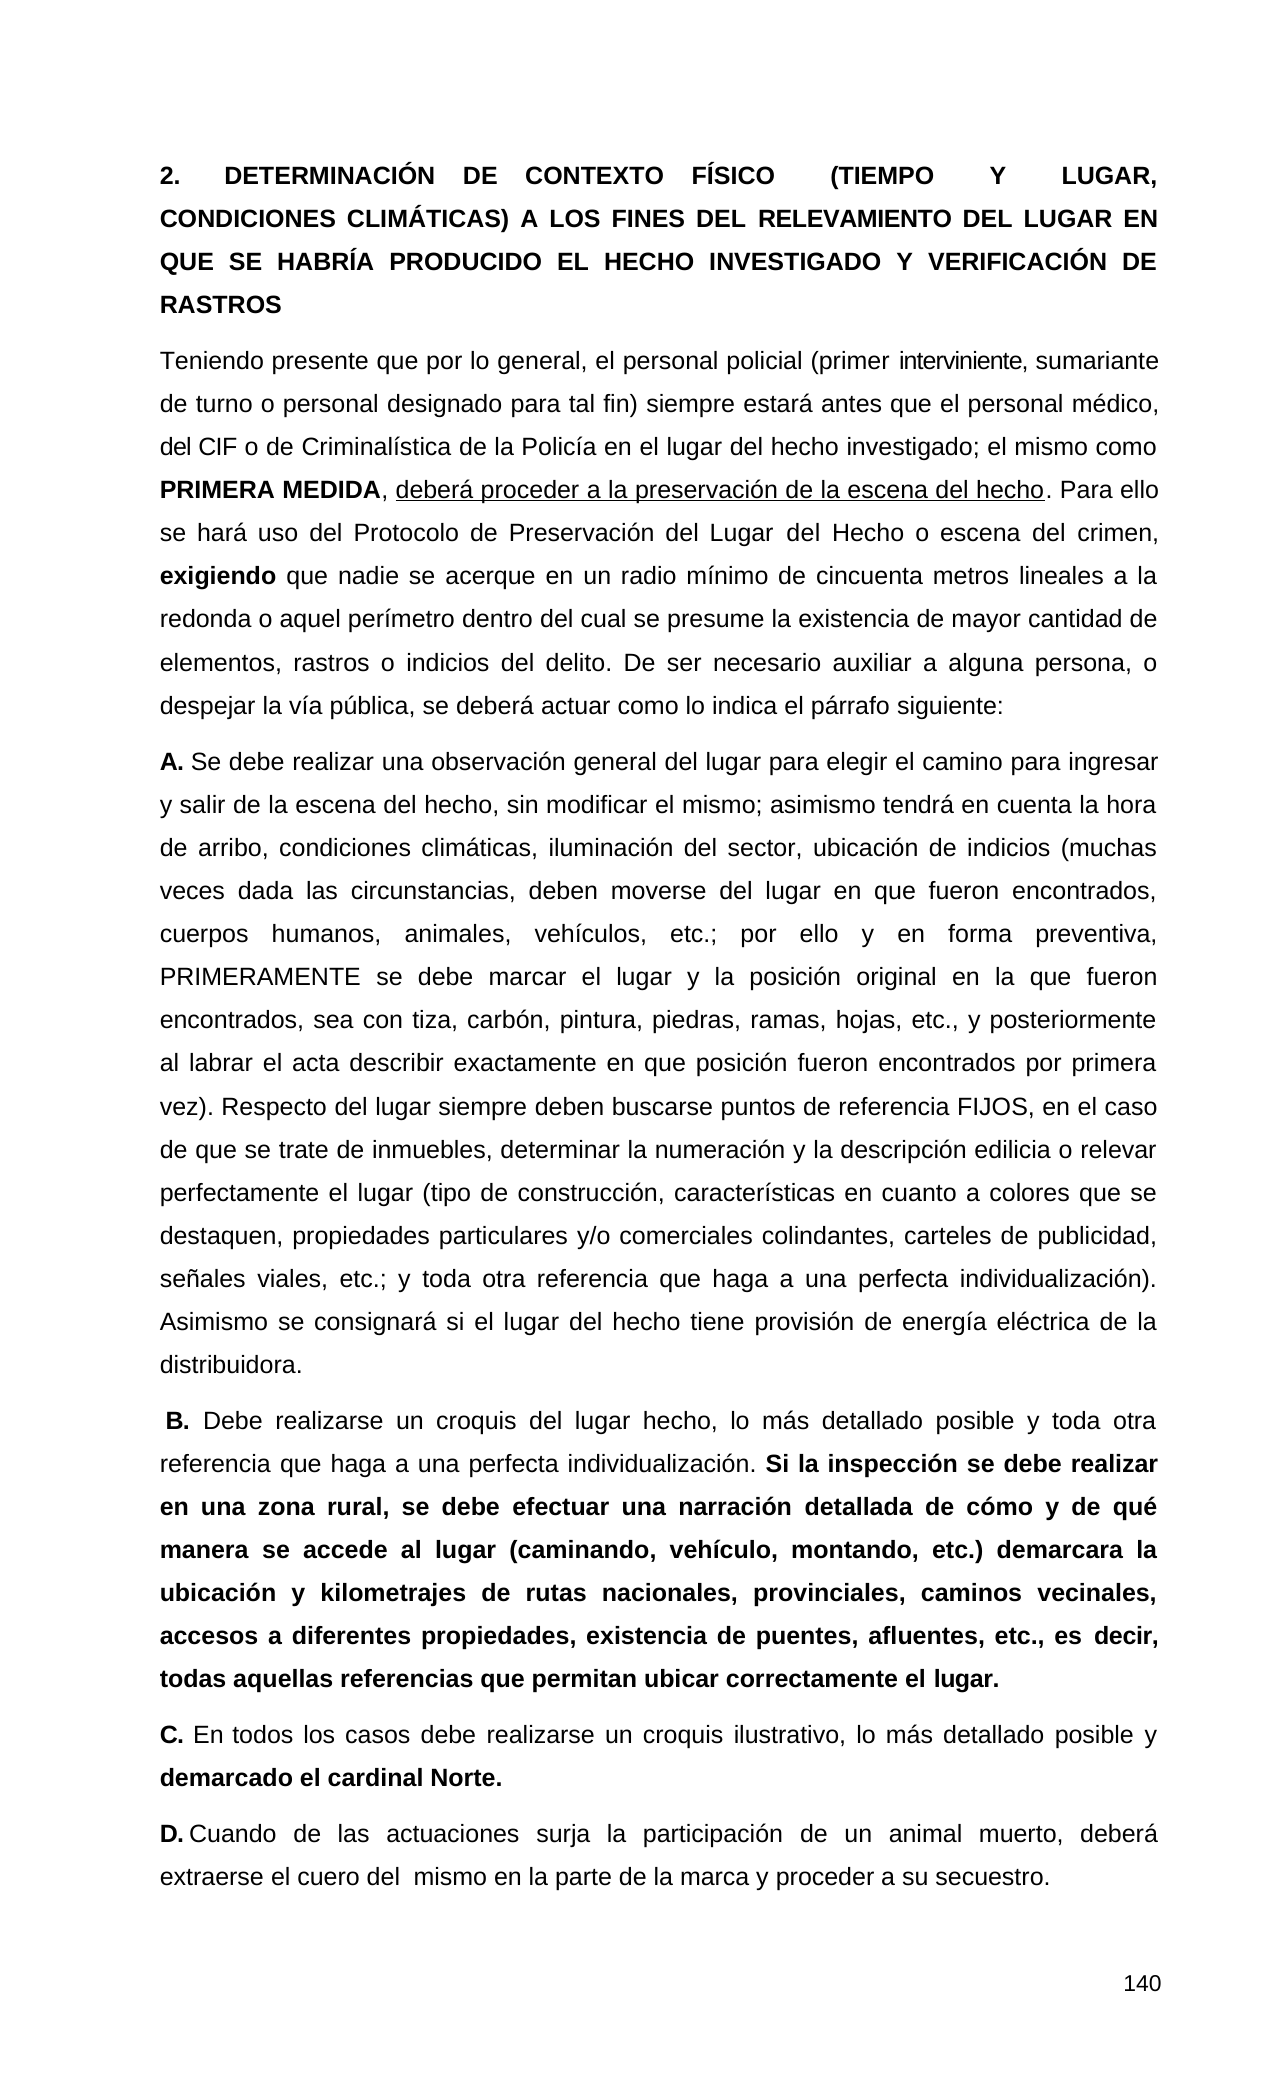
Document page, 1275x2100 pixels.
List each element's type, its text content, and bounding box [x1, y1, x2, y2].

text Teniendo presente que por lo general, el personal policial (primer interviniente, sumariante de turno o personal designado para tal fin) siempre estará antes que el personal médico, del CIF o de Criminalística de la Policía en el lugar del hecho investigado; el mismo como PRIMERA MEDIDA, deberá proceder a la preservación de la escena del hecho. Para ello se hará uso del Protocolo de Preservación del Lugar del Hecho o escena del crimen, exigiendo que nadie se acerque en un radio mínimo de cincuenta metros lineales a la redonda o aquel perímetro dentro del cual se presume la existencia de mayor cantidad de elementos, rastros o indicios del delito. De ser necesario auxiliar a alguna persona, o despejar la vía pública, se deberá actuar como lo indica el párrafo siguiente: [159, 346, 1159, 719]
list Se debe realizar una observación general del lugar para elegir el camino para ingresar y salir de la escena del hecho, sin modificar el mismo; asimismo tendrá en cuenta la hora de arribo, condiciones climáticas, iluminación del sector, ubicación de indicios (muchas veces dada las circunstancias, deben moverse del lugar en que fueron encontrados, cuerpos humanos, animales, vehículos, etc.; por ello y en forma preventiva, PRIMERAMENTE se debe marcar el lugar y la posición original en la que fueron encontrados, sea con tiza, carbón, pintura, piedras, ramas, hojas, etc., y posteriormente al labrar el acta describir exactamente en que posición fueron encontrados por primera vez). Respecto del lugar siempre deben buscarse puntos de referencia FIJOS, en el caso de que se trate de inmuebles, determinar la numeración y la descripción edilicia o relevar perfectamente el lugar (tipo de construcción, características en cuanto a colores que se destaquen, propiedades particulares y/o comerciales colindantes, carteles de publicidad, señales viales, etc.; y toda otra referencia que haga a una perfecta individualización). Asimismo se consignará si el lugar del hecho tiene provisión de energía eléctrica de la distribuidora. [159, 746, 1159, 1379]
list Cuando de las actuaciones surja la participación de un animal muerto, deberá extraerse el cuero del mismo en la parte de la marca y proceder a su secuestro. [159, 1819, 1158, 1891]
subtitle demarcado el cardinal Norte. [159, 1763, 1250, 1792]
list Debe realizarse un croquis del lugar hecho, lo más detallado posible y toda otra referencia que haga a una perfecta individualización. Si la inspección se debe realizar en una zona rural, se debe efectuar una narración detallada de cómo y de qué manera se accede al lugar (caminando, vehículo, montando, etc.) demarcara la ubicación y kilometrajes de rutas nacionales, provinciales, caminos vecinales, accesos a diferentes propiedades, existencia de puentes, afluentes, etc., es decir, todas aquellas referencias que permitan ubicar correctamente el lugar. [159, 1406, 1158, 1693]
list En todos los casos debe realizarse un croquis ilustrativo, lo más detallado posible y [159, 1720, 1250, 1749]
subtitle DETERMINACIÓN DE CONTEXTO FÍSICO (TIEMPO Y LUGAR, CONDICIONES CLIMÁTICAS) A LOS FINES DEL RELEVAMIENTO DEL LUGAR EN QUE SE HABRÍA PRODUCIDO EL HECHO INVESTIGADO Y VERIFICACIÓN DE RASTROS [159, 161, 1158, 319]
